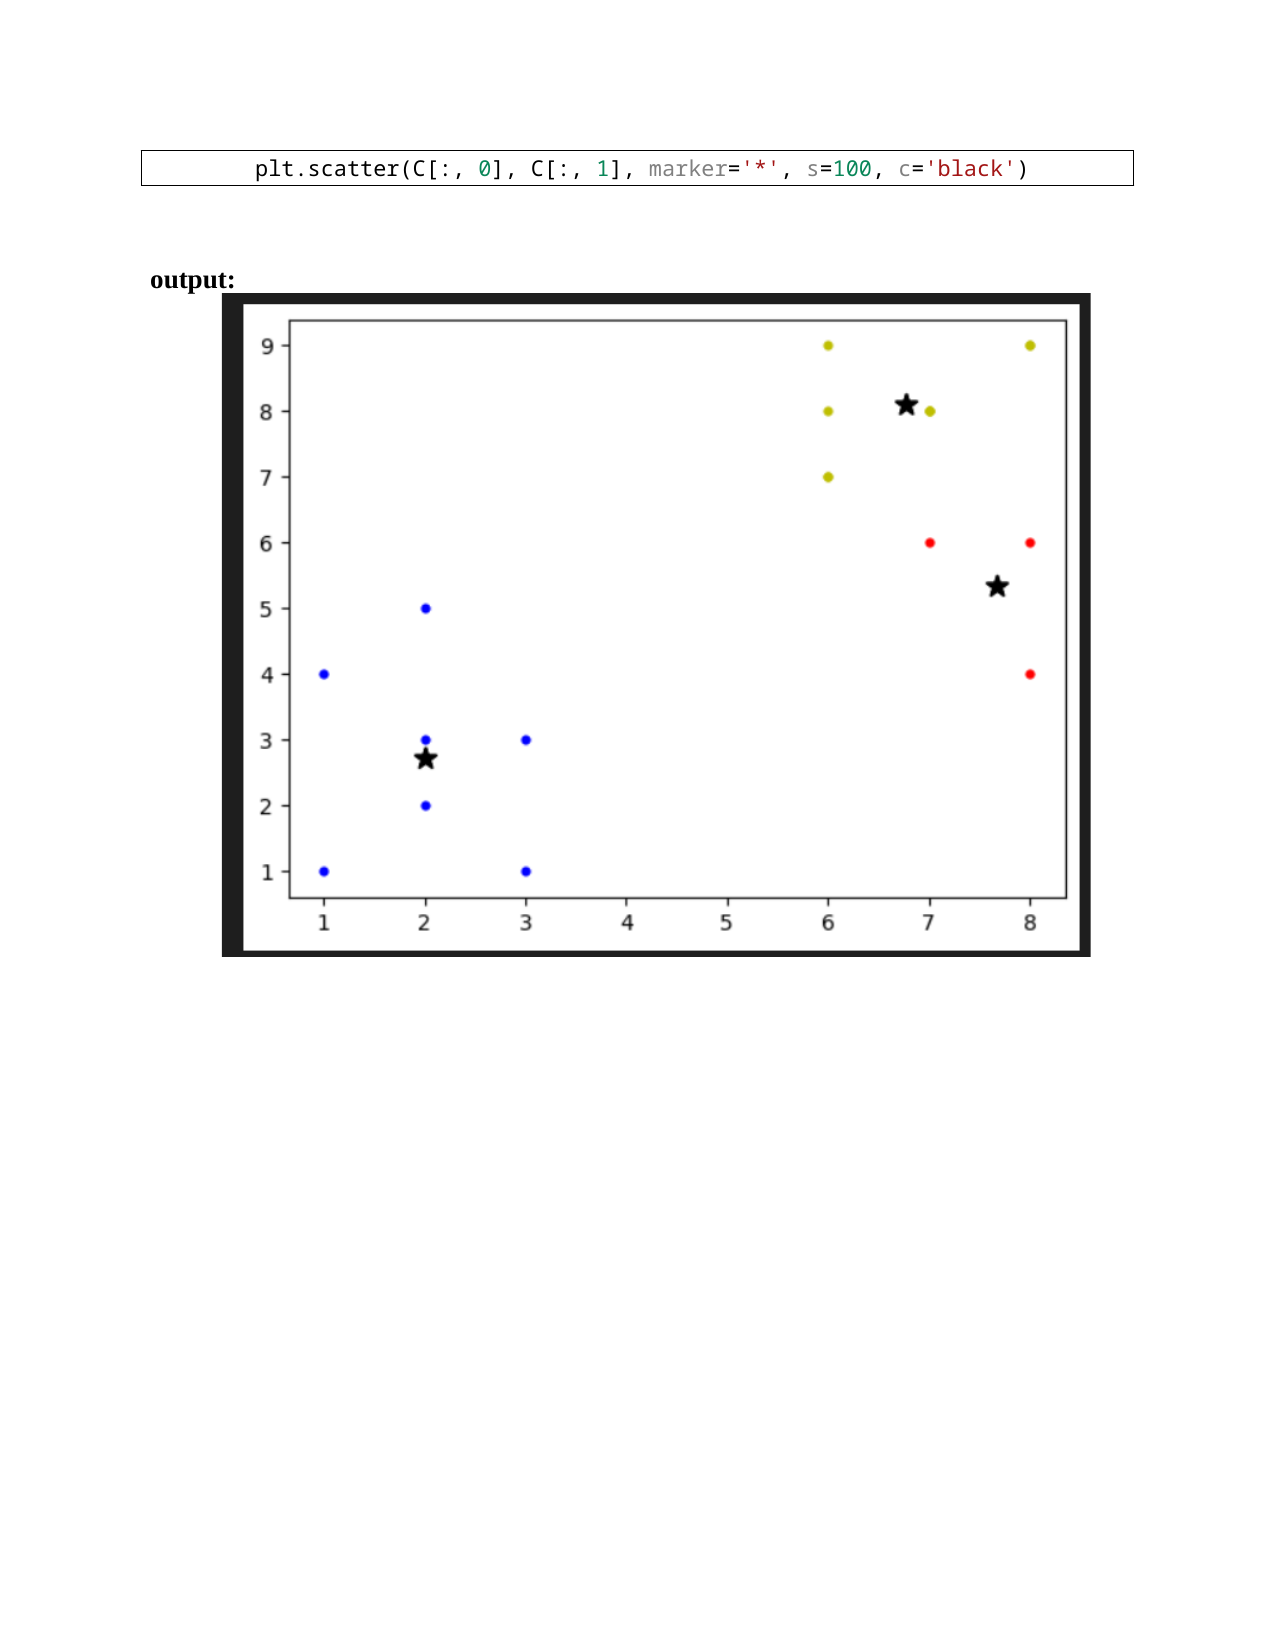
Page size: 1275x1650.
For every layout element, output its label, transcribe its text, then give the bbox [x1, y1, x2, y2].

text plt.scatter(C[:, 0], C[:, 1], marker='*', s=100, c='black') [142, 151, 1133, 185]
picture [221, 293, 1091, 957]
text output: [150, 263, 1125, 294]
